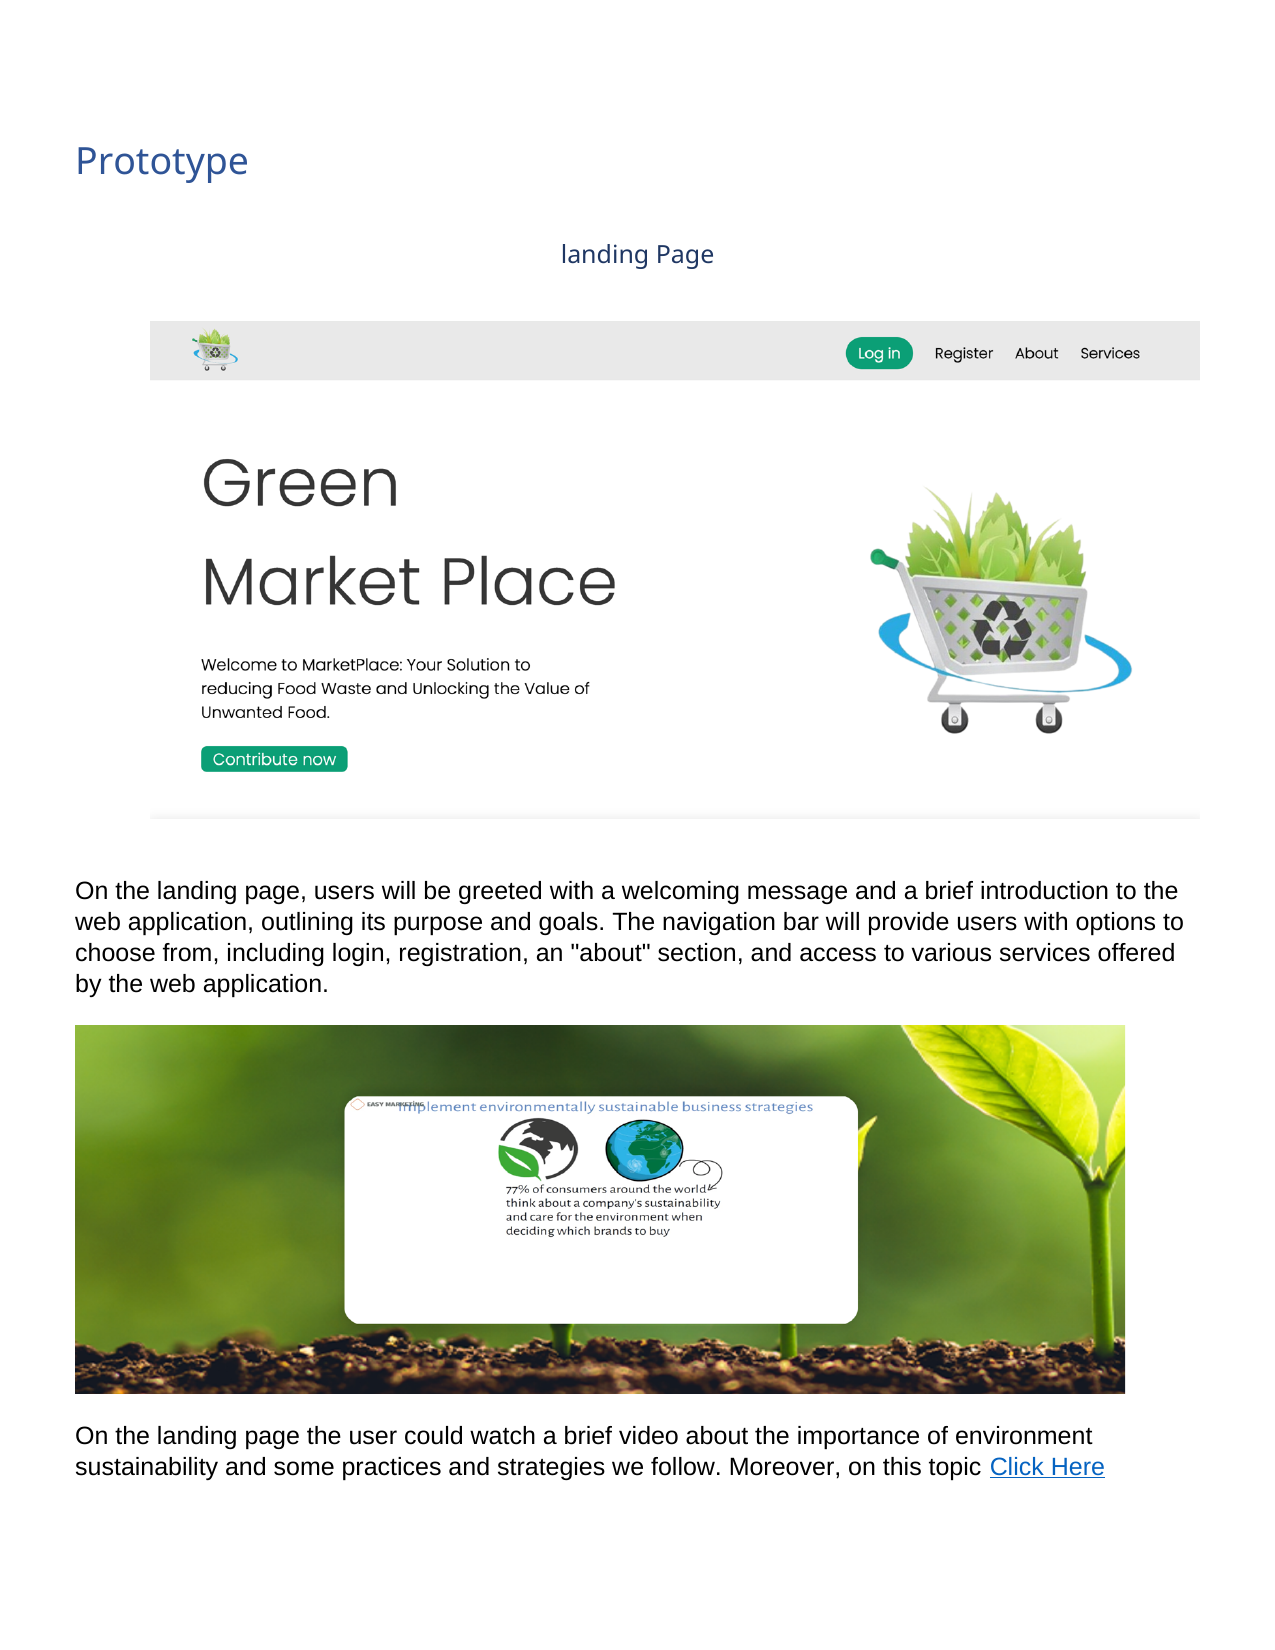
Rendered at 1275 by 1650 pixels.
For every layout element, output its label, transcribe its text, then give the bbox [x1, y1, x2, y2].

picture [75, 1025, 1125, 1394]
picture [150, 320, 1200, 819]
text On the landing page, users will be greeted with a welcoming message and a brief introduction to the web application, outlining its purpose and goals. The navigation bar will provide users with options to choose from, including login, registration, an "about" section, and access to various services offered by the web application. [75, 876, 1200, 998]
text On the landing page the user could watch a brief video about the importance of environment sustainability and some practices and strategies we follow. Moreover, on this topic Click Here [75, 1421, 1200, 1481]
subtitle landing Page [75, 236, 1200, 270]
subtitle Prototype [75, 134, 1200, 185]
